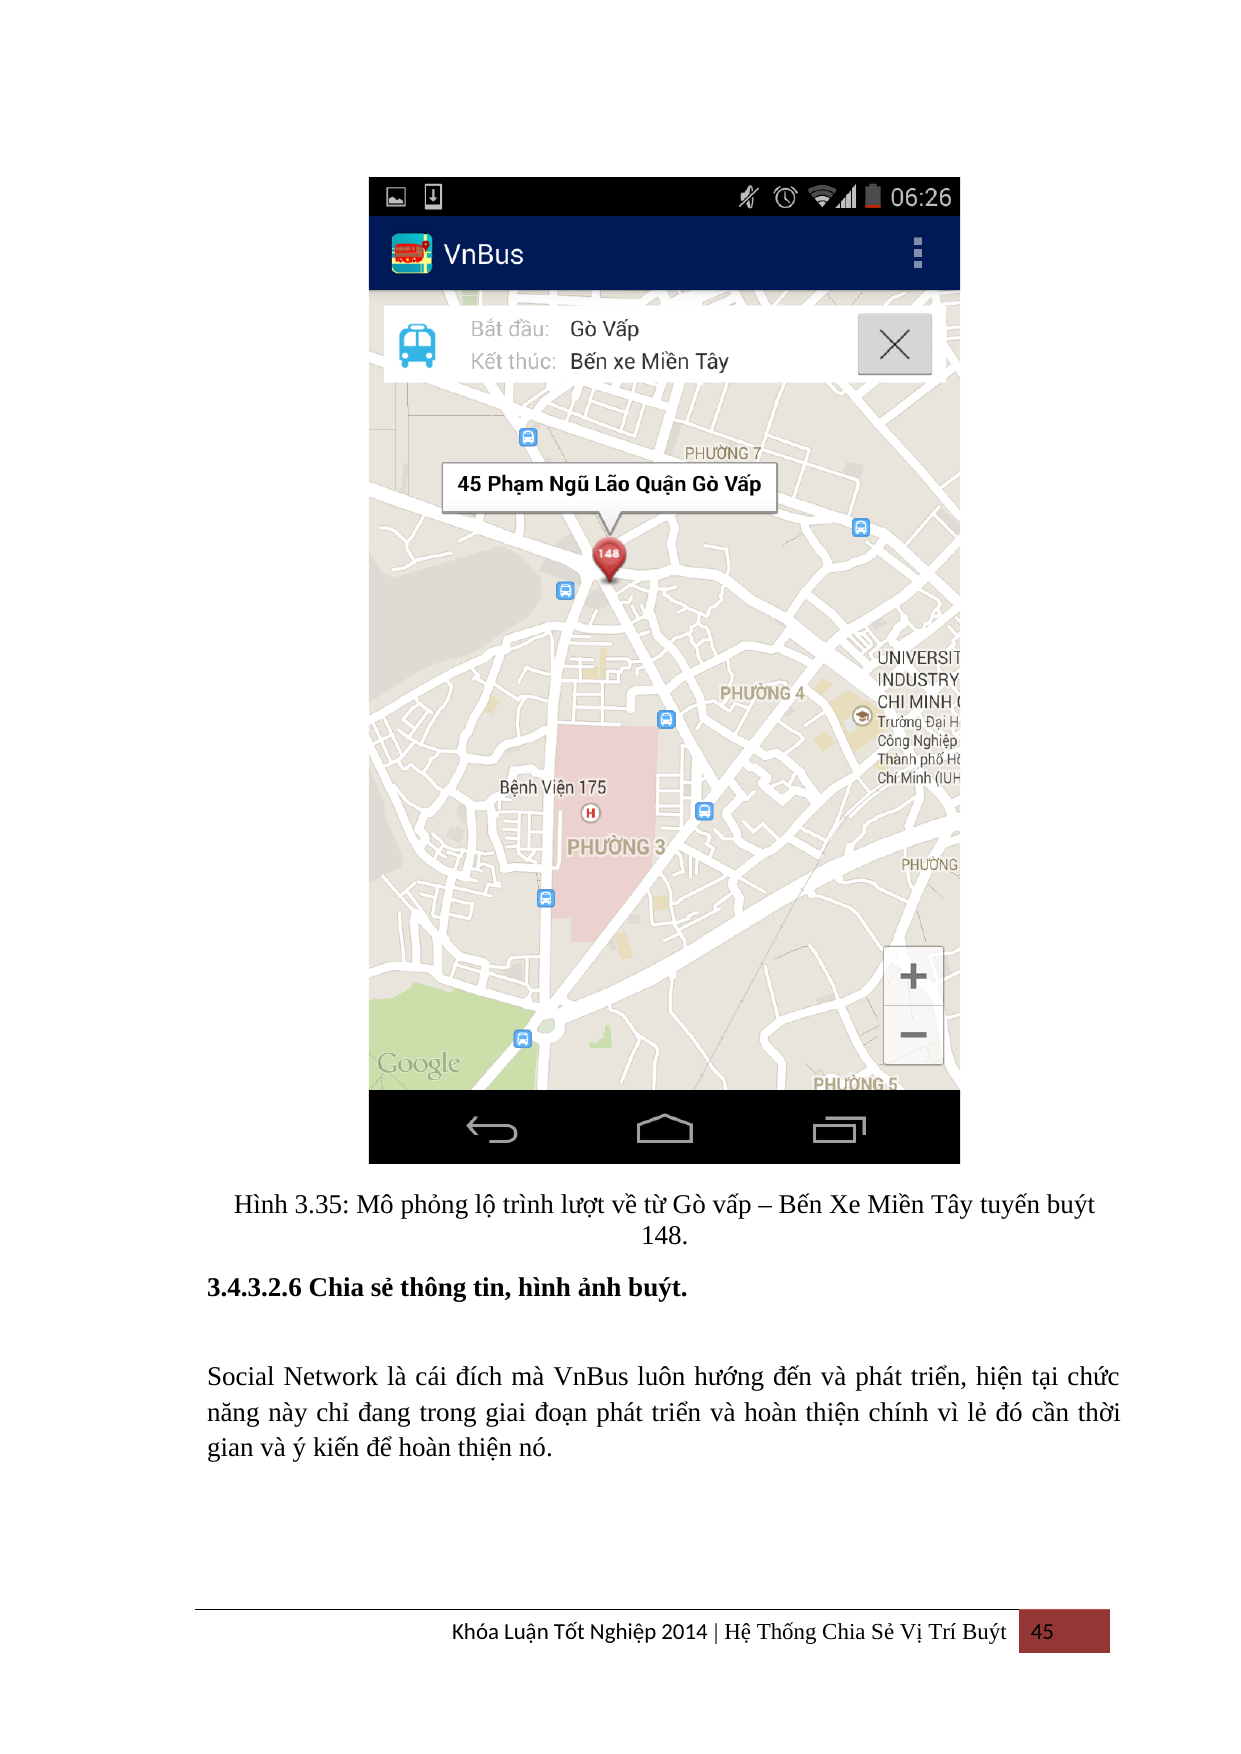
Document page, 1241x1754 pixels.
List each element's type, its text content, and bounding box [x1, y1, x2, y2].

subtitle Chia sẻ thông tin, hình ảnh buýt. [207, 1271, 1122, 1302]
picture [368, 177, 961, 1164]
text Social Network là cái đích mà VnBus luôn hướng đến và phát triển, hiện tại chức năng này chỉ đang trong giai đoạn phát triển và hoàn thiện chính vì lẻ đó cần thời gian và ý kiến để hoàn thiện nó. [207, 1360, 1122, 1463]
